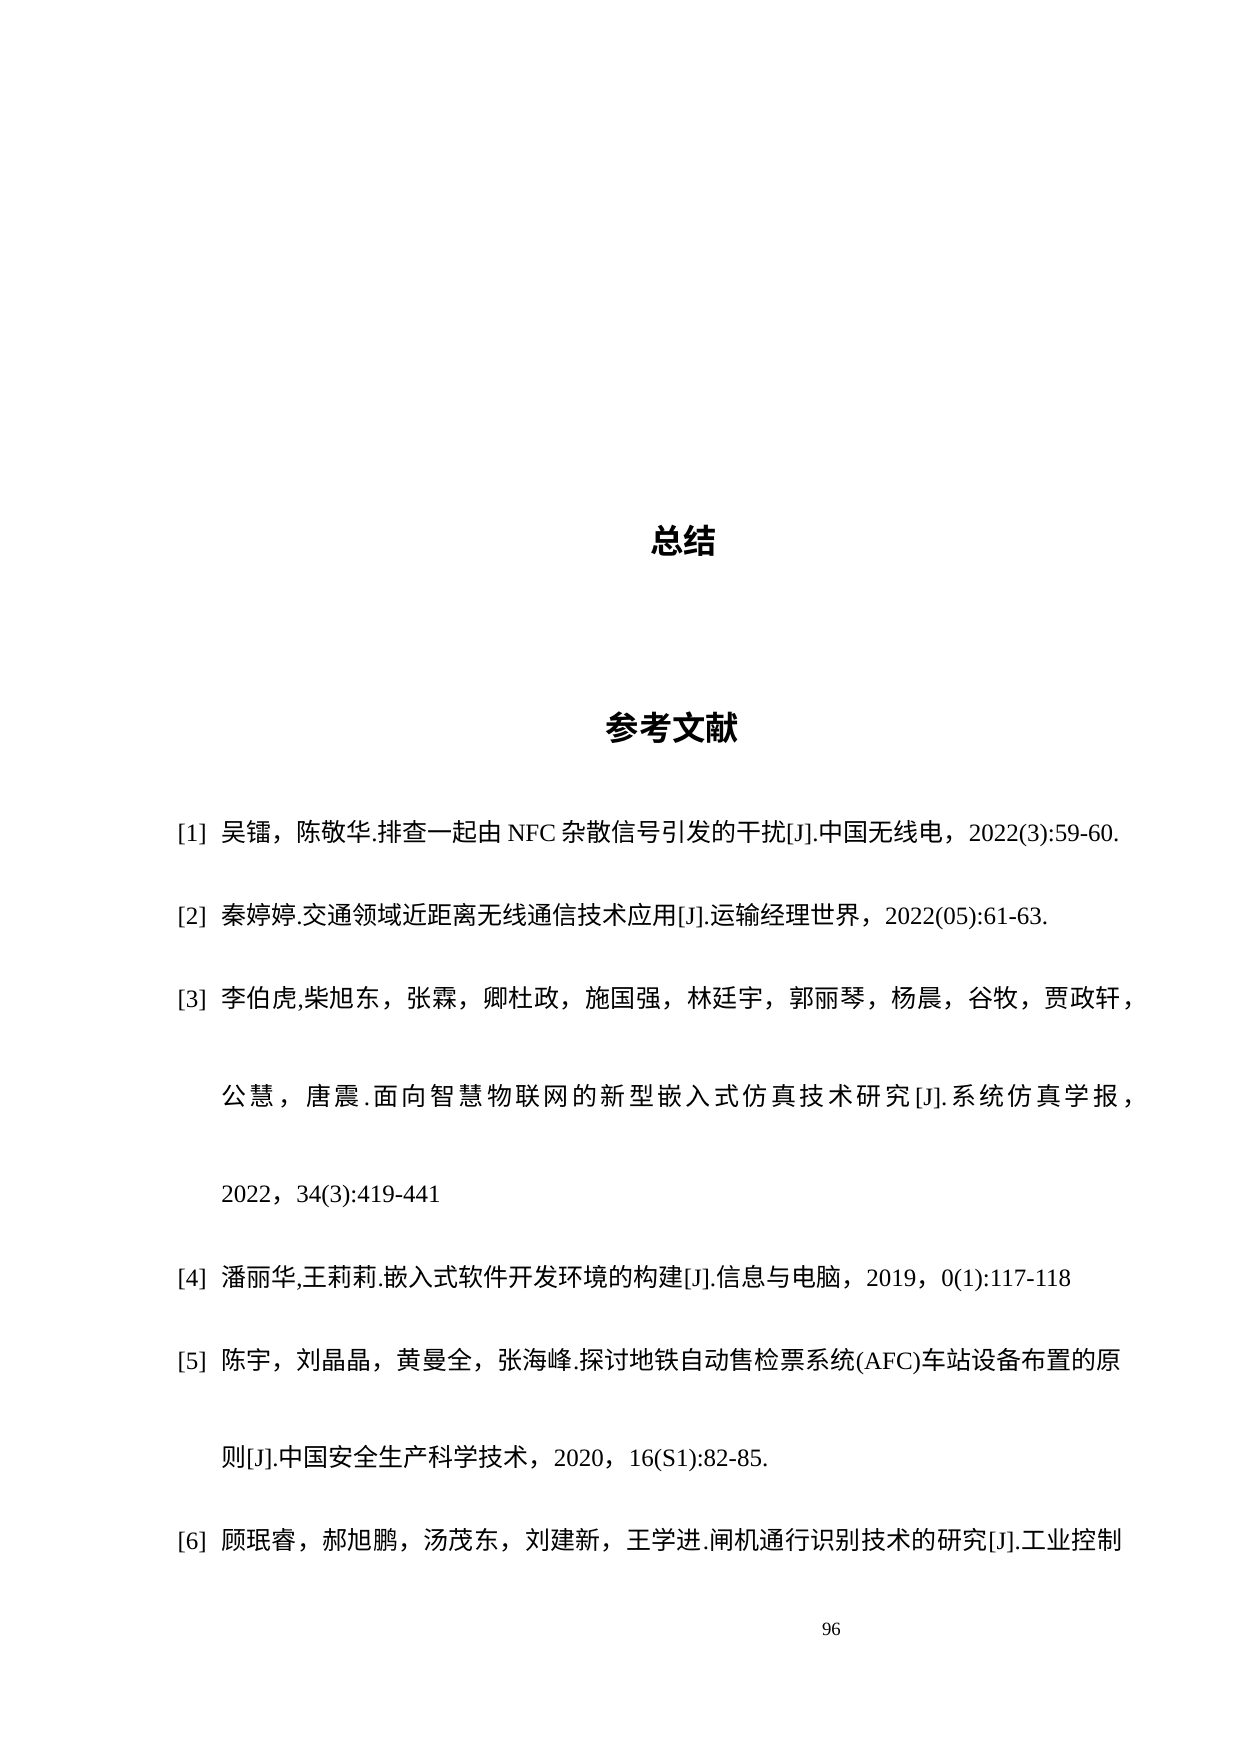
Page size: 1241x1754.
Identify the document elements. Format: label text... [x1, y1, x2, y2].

list 潘丽华,王莉莉.嵌入式软件开发环境的构建[J].信息与电脑，2019，0(1):117-118 [177, 1243, 1122, 1308]
list 陈宇，刘晶晶，黄曼全，张海峰.探讨地铁自动售检票系统(AFC)车站设备布置的原则[J].中国安全生产科学技术，2020，16(S1):82-85. [177, 1326, 1122, 1488]
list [177, 1506, 1122, 1571]
list 吴镭，陈敬华.排查一起由NFC杂散信号引发的干扰[J].中国无线电，2022(3):59-60. [177, 798, 1122, 863]
subtitle 总结 [177, 506, 1122, 571]
list 秦婷婷.交通领域近距离无线通信技术应用[J].运输经理世界，2022(05):61-63. [177, 881, 1122, 946]
subtitle 参考文献 [222, 693, 1122, 758]
list 李伯虎,柴旭东，张霖，卿杜政，施国强，林廷宇，郭丽琴，杨晨，谷牧，贾政轩，公慧，唐震.面向智慧物联网的新型嵌入式仿真技术研究[J].系统仿真学报，2022，34(3):419-441 [177, 964, 1122, 1224]
